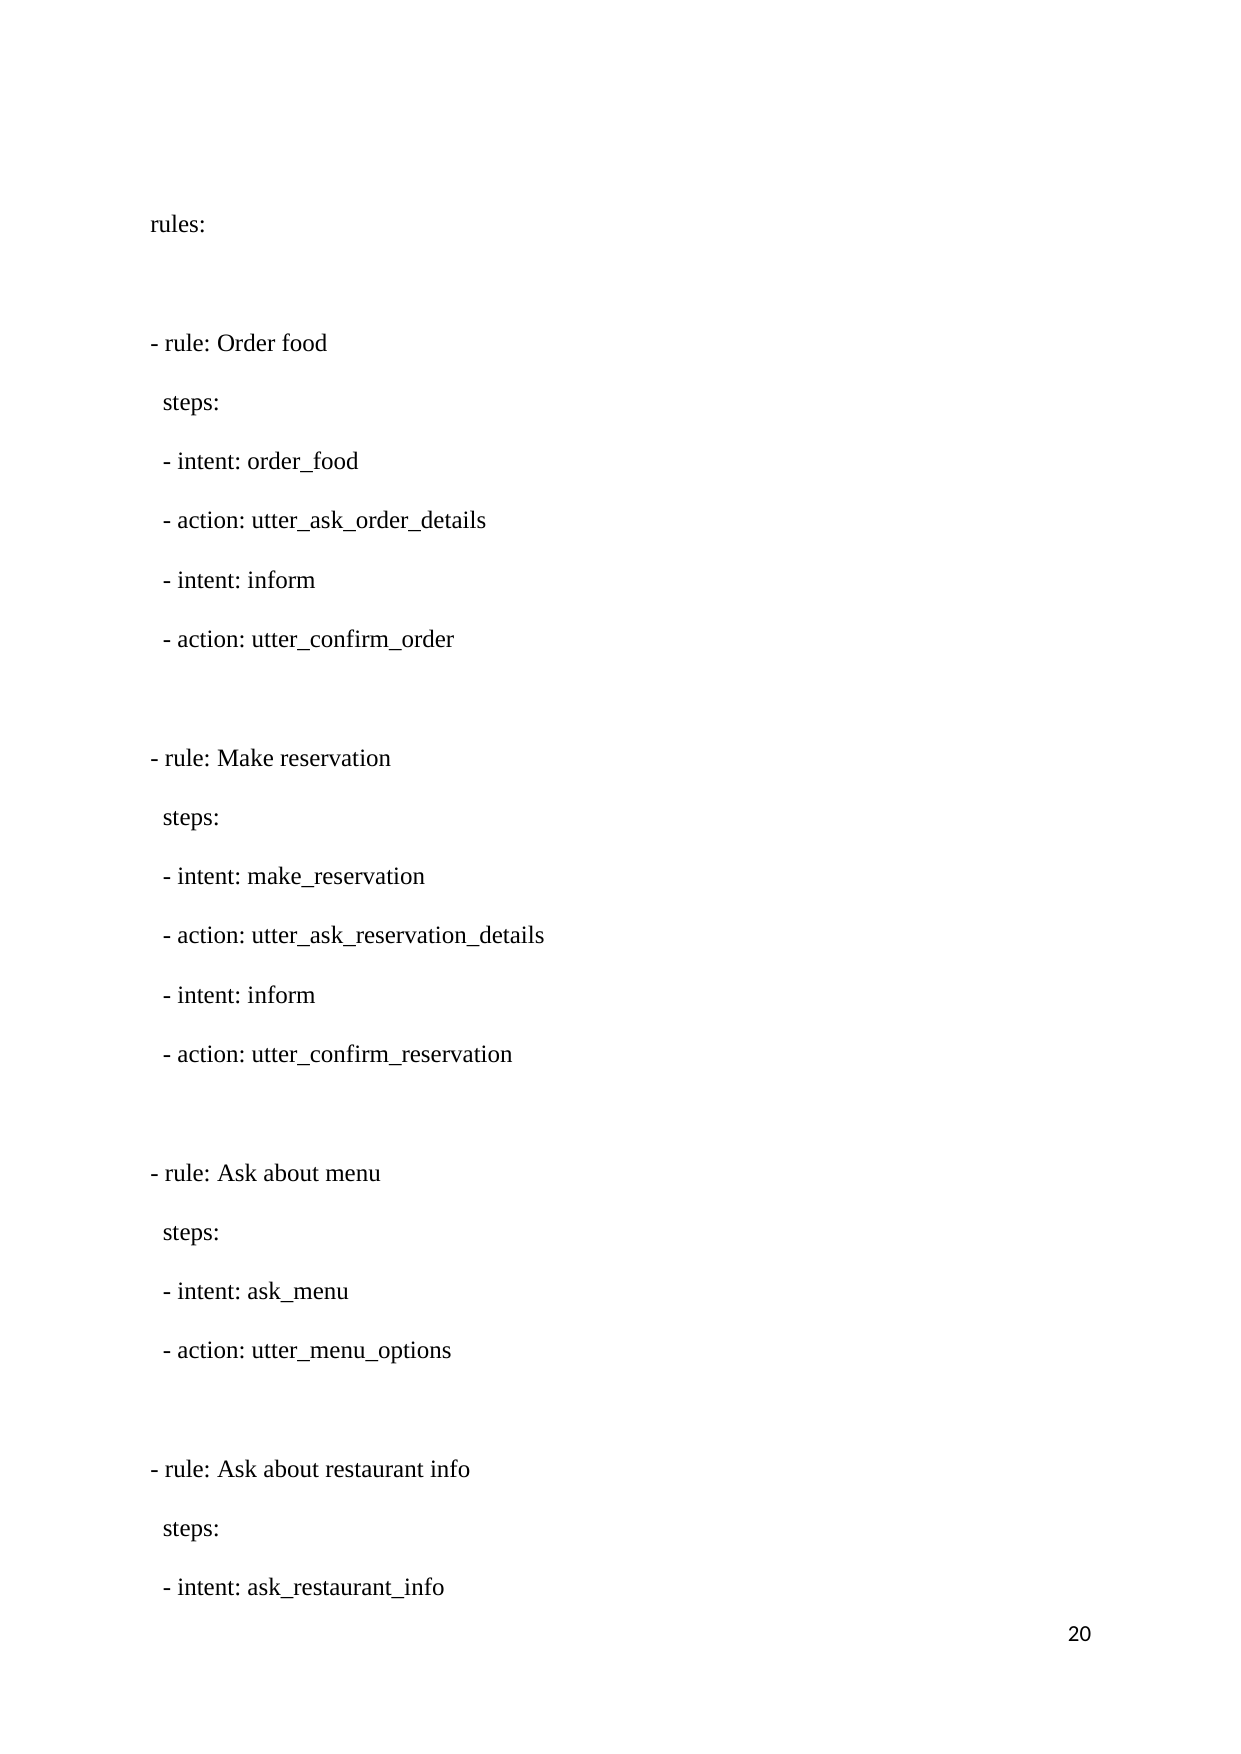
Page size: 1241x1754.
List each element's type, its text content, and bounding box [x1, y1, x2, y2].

text - action: utter_confirm_reservation [150, 1039, 1126, 1068]
text - intent: inform [150, 565, 1126, 594]
text - action: utter_confirm_order [150, 624, 1126, 653]
text - intent: inform [150, 980, 1126, 1008]
text steps: [150, 387, 1126, 416]
text - action: utter_ask_order_details [150, 506, 1126, 534]
text - intent: ask_menu [150, 1276, 1126, 1305]
text - rule: Ask about restaurant info [150, 1454, 1126, 1483]
text - rule: Order food [150, 328, 1126, 357]
text - action: utter_ask_reservation_details [150, 921, 1126, 949]
text - intent: make_reservation [150, 861, 1126, 890]
text rules: [150, 209, 1126, 238]
text - rule: Make reservation [150, 743, 1126, 771]
text - rule: Ask about menu [150, 1158, 1126, 1186]
text - intent: ask_restaurant_info [150, 1572, 1126, 1601]
text steps: [150, 1217, 1126, 1246]
text steps: [150, 802, 1126, 831]
text - intent: order_food [150, 446, 1126, 475]
text - action: utter_menu_options [150, 1335, 1126, 1364]
text steps: [150, 1513, 1126, 1542]
